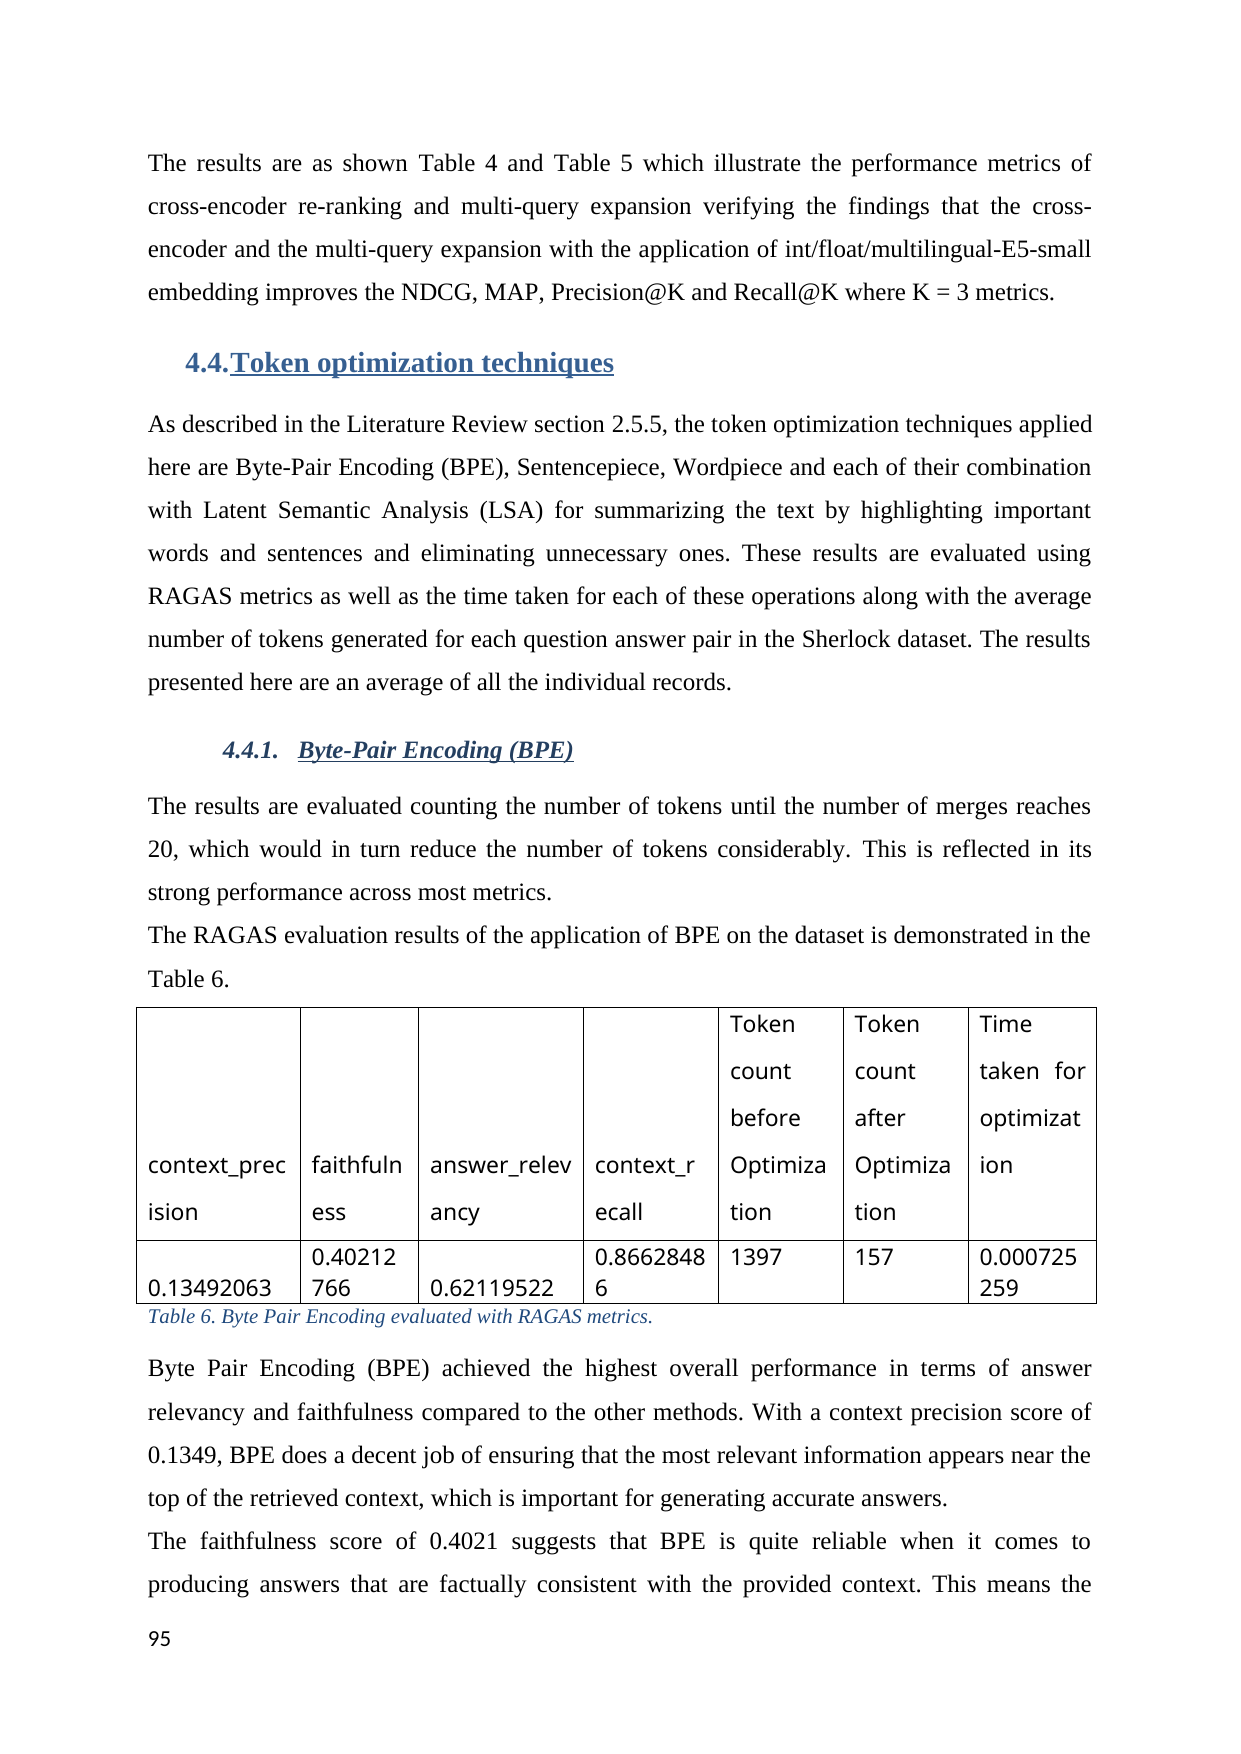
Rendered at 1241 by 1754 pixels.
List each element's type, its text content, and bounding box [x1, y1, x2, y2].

text As described in the Literature Review section 2.5.5, the token optimization techniques applied here are Byte-Pair Encoding (BPE), Sentencepiece, Wordpiece and each of their combination with Latent Semantic Analysis (LSA) for summarizing the text by highlighting important words and sentences and eliminating unnecessary ones. These results are evaluated using RAGAS metrics as well as the time taken for each of these operations along with the average number of tokens generated for each question answer pair in the Sherlock dataset. The results presented here are an average of all the individual records. [148, 409, 1092, 696]
table_header Token count after Optimization [844, 1008, 968, 1240]
text The results are evaluated counting the number of tokens until the number of merges reaches 20, which would in turn reduce the number of tokens considerably. This is reflected in its strong performance across most metrics. [148, 791, 1092, 906]
table_header Time taken for optimization [969, 1008, 1096, 1240]
text The RAGAS evaluation results of the application of BPE on the dataset is demonstrated in the Table 6. [148, 921, 1092, 992]
table_cell 0.62119522 [419, 1241, 583, 1303]
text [148, 1526, 1092, 1598]
table_cell 0.40212766 [301, 1241, 418, 1303]
table_cell 0.13492063 [137, 1241, 300, 1303]
text Byte Pair Encoding (BPE) achieved the highest overall performance in terms of answer relevancy and faithfulness compared to the other methods. With a context precision score of 0.1349, BPE does a decent job of ensuring that the most relevant information appears near the top of the retrieved context, which is important for generating accurate answers. [148, 1353, 1092, 1512]
text The results are as shown Table 4 and Table 5 which illustrate the performance metrics of cross-encoder re-ranking and multi-query expansion verifying the findings that the cross-encoder and the multi-query expansion with the application of int/float/multilingual-E5-small embedding improves the NDCG, MAP, Precision@K and Recall@K where K = 3 metrics. [148, 148, 1092, 306]
table_cell 0.86628486 [584, 1241, 718, 1303]
text Table 6. Byte Pair Encoding evaluated with RAGAS metrics. [148, 1304, 1092, 1328]
subtitle Byte-Pair Encoding (BPE) [223, 736, 1092, 764]
table_cell 1397 [719, 1241, 843, 1303]
table_header answer_relevancy [419, 1008, 583, 1240]
table_header context_recall [584, 1008, 718, 1240]
table_header faithfulness [301, 1008, 418, 1240]
table_header context_precision [137, 1008, 300, 1240]
table_header Token count before Optimization [719, 1008, 843, 1240]
table_cell 0.000725259 [969, 1241, 1096, 1303]
table_cell 157 [844, 1241, 968, 1303]
subtitle Token optimization techniques [185, 345, 1092, 379]
